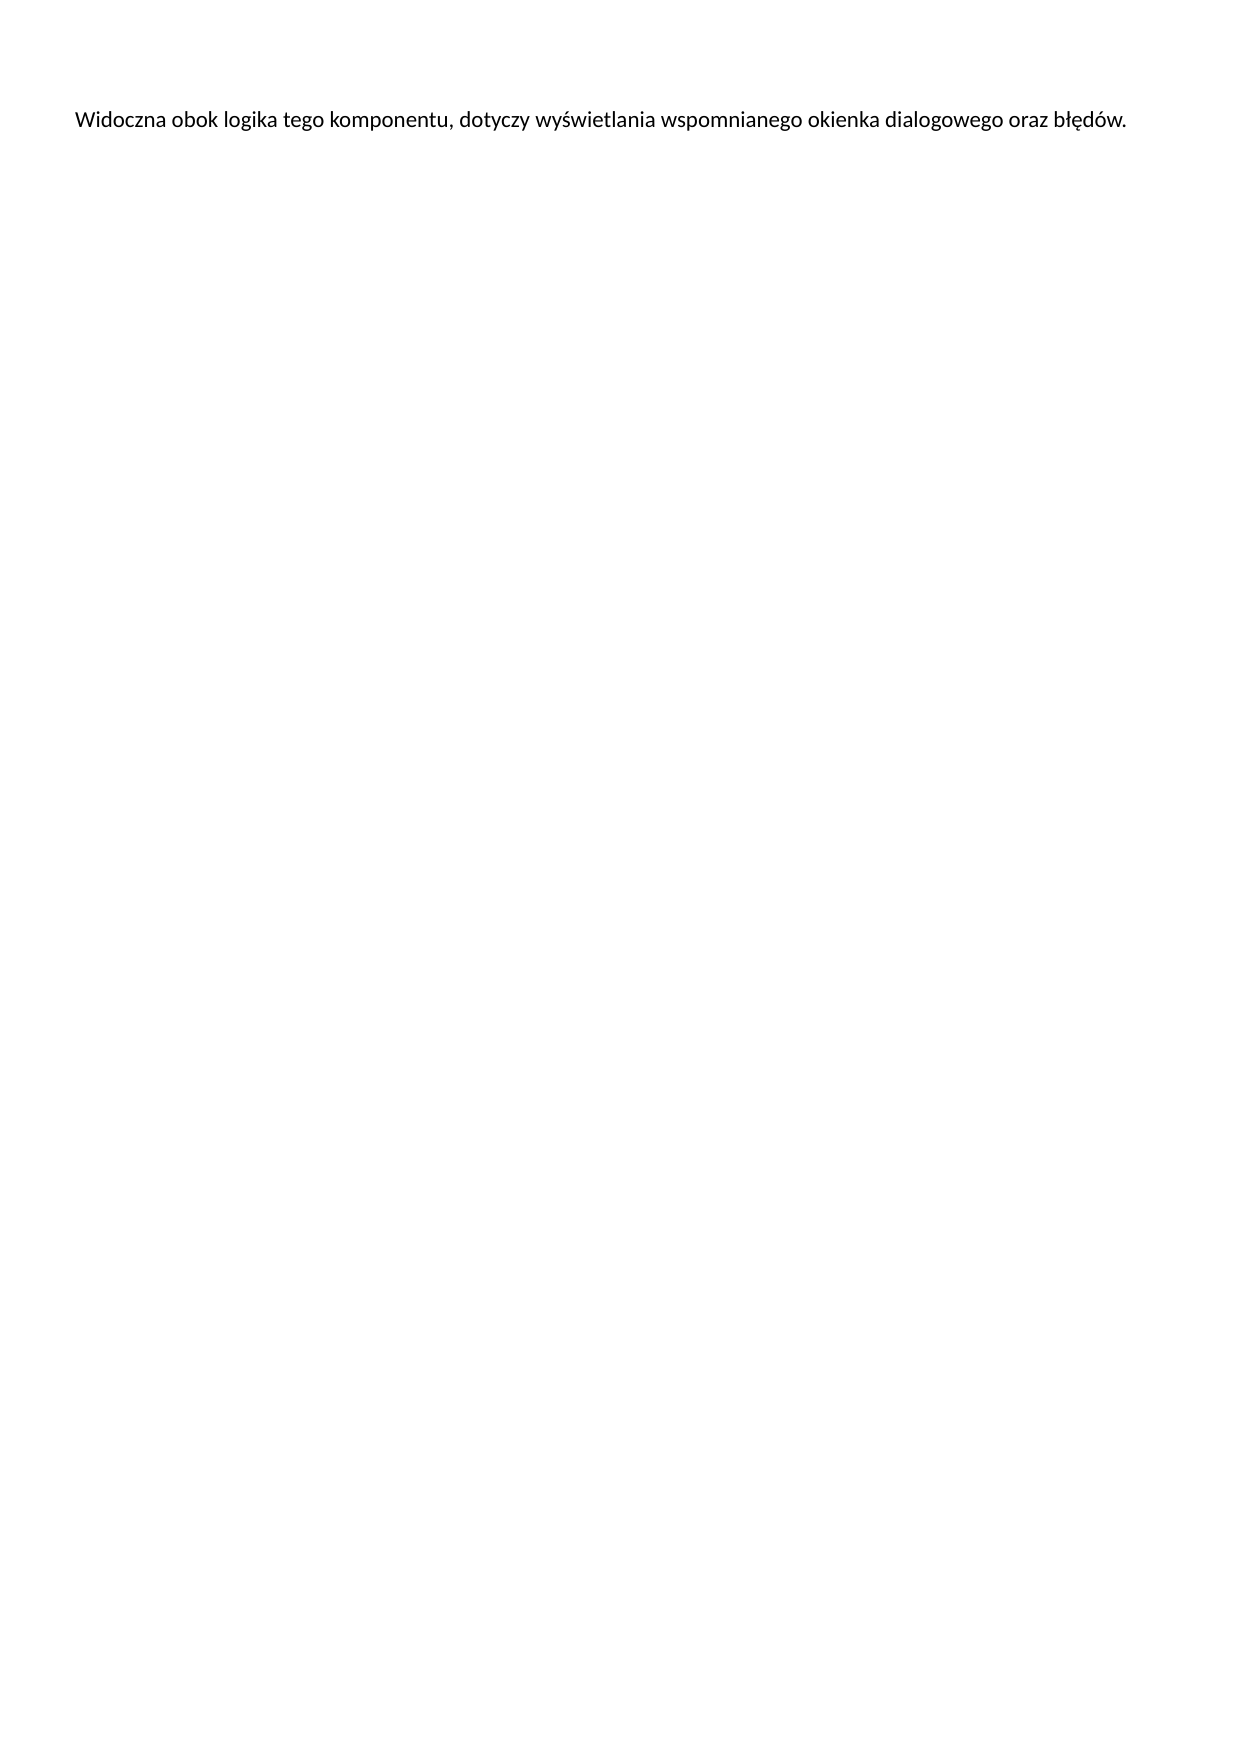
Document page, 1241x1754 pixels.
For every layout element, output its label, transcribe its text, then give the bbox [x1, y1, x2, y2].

text Widoczna obok logika tego komponentu, dotyczy wyświetlania wspomnianego okienka dialogowego oraz błędów. [75, 75, 1165, 133]
